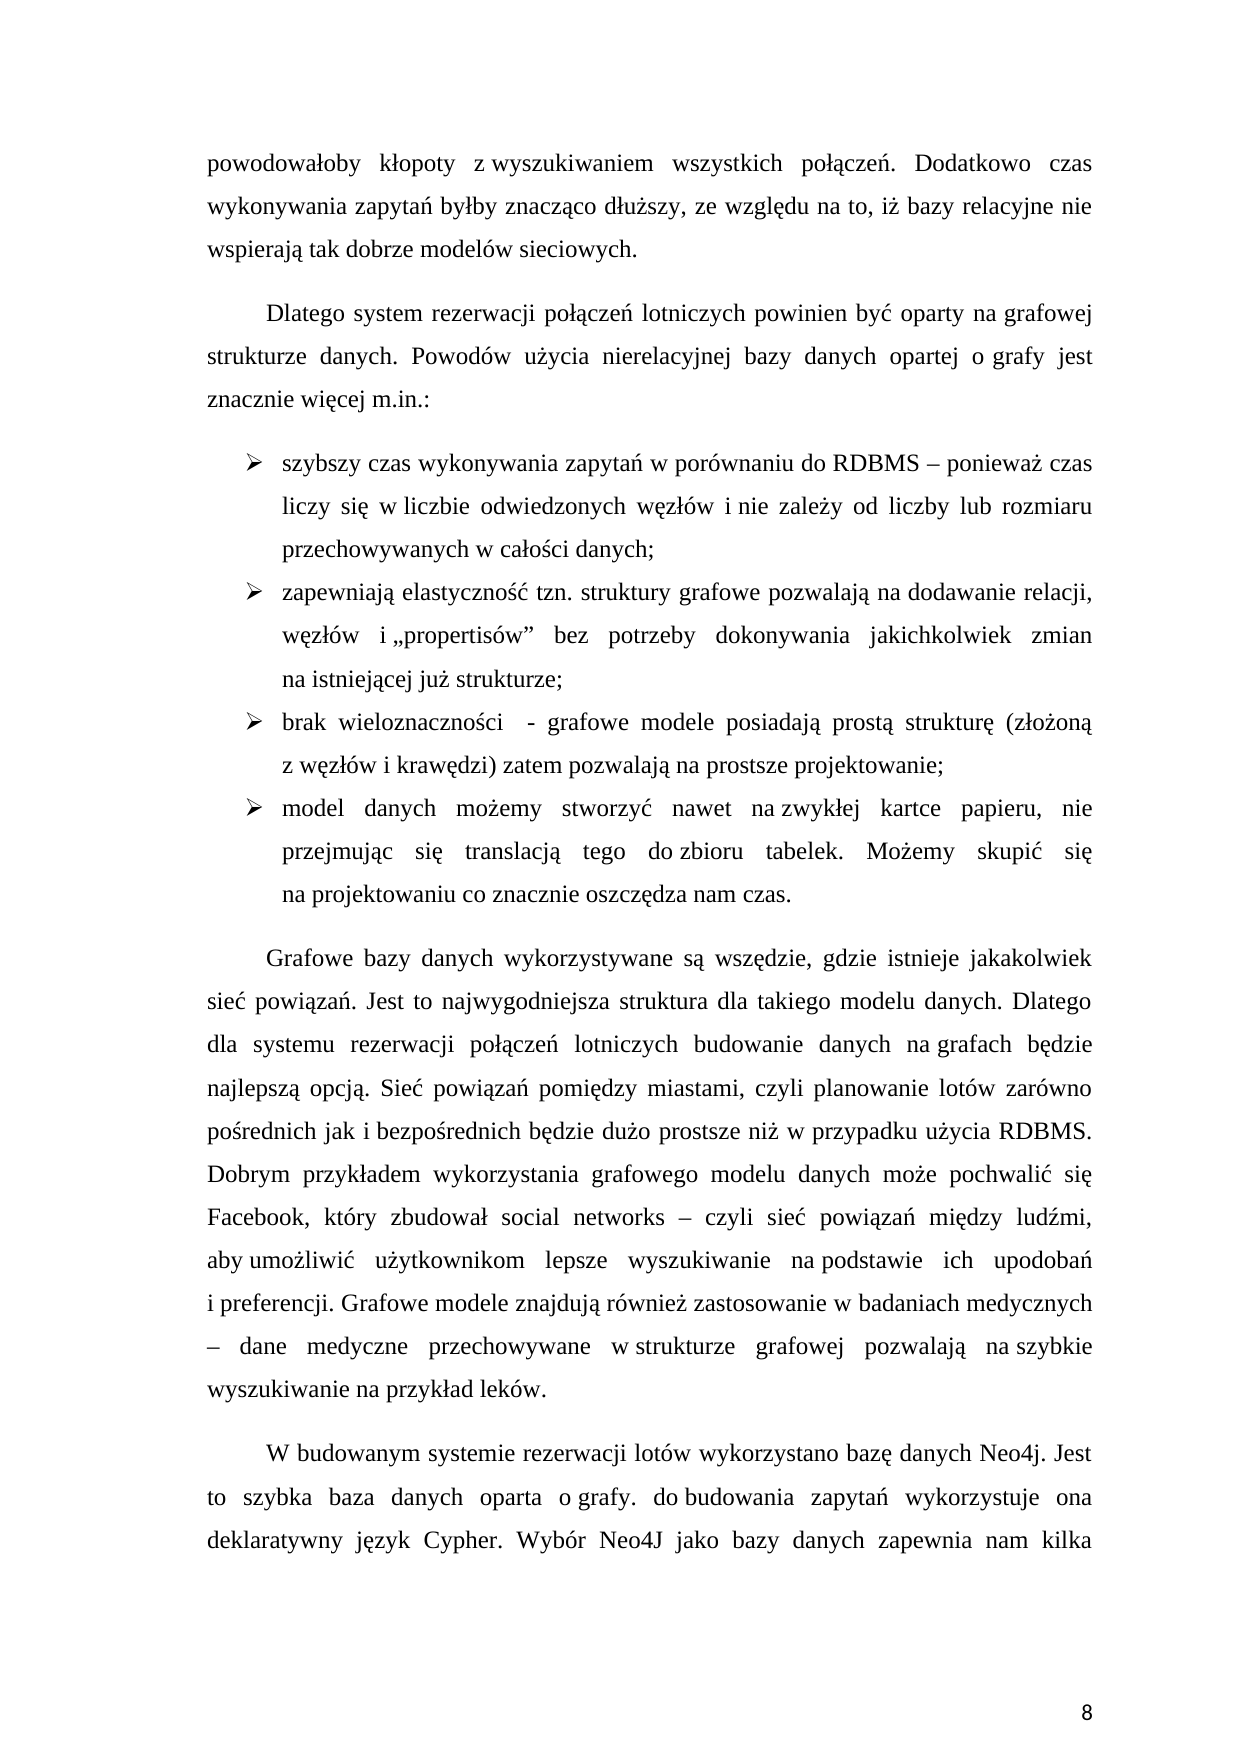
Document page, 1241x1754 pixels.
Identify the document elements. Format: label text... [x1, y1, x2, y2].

list zapewniają elastyczność tzn. struktury grafowe pozwalają na dodawanie relacji, węzłów i „propertisów” bez potrzeby dokonywania jakichkolwiek zmian na istniejącej już strukturze; [244, 577, 1092, 692]
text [207, 1438, 1092, 1553]
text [207, 148, 1092, 263]
list szybszy czas wykonywania zapytań w porównaniu do RDBMS – ponieważ czas liczy się w liczbie odwiedzonych węzłów i nie zależy od liczby lub rozmiaru przechowywanych w całości danych; [244, 448, 1092, 563]
list model danych możemy stworzyć nawet na zwykłej kartce papieru, nie przejmując się translacją tego do zbioru tabelek. Możemy skupić się na projektowaniu co znacznie oszczędza nam czas. [244, 793, 1092, 908]
text Dlatego system rezerwacji połączeń lotniczych powinien być oparty na grafowej strukturze danych. Powodów użycia nierelacyjnej bazy danych opartej o grafy jest znacznie więcej m.in.: [207, 298, 1092, 413]
list brak wieloznaczności - grafowe modele posiadają prostą strukturę (złożoną z węzłów i krawędzi) zatem pozwalają na prostsze projektowanie; [244, 707, 1092, 779]
text Grafowe bazy danych wykorzystywane są wszędzie, gdzie istnieje jakakolwiek sieć powiązań. Jest to najwygodniejsza struktura dla takiego modelu danych. Dlatego dla systemu rezerwacji połączeń lotniczych budowanie danych na grafach będzie najlepszą opcją. Sieć powiązań pomiędzy miastami, czyli planowanie lotów zarówno pośrednich jak i bezpośrednich będzie dużo prostsze niż w przypadku użycia RDBMS. Dobrym przykładem wykorzystania grafowego modelu danych może pochwalić się Facebook, który zbudował social networks – czyli sieć powiązań między ludźmi, aby umożliwić użytkownikom lepsze wyszukiwanie na podstawie ich upodobań i preferencji. Grafowe modele znajdują również zastosowanie w badaniach medycznych – dane medyczne przechowywane w strukturze grafowej pozwalają na szybkie wyszukiwanie na przykład leków. [207, 943, 1092, 1403]
